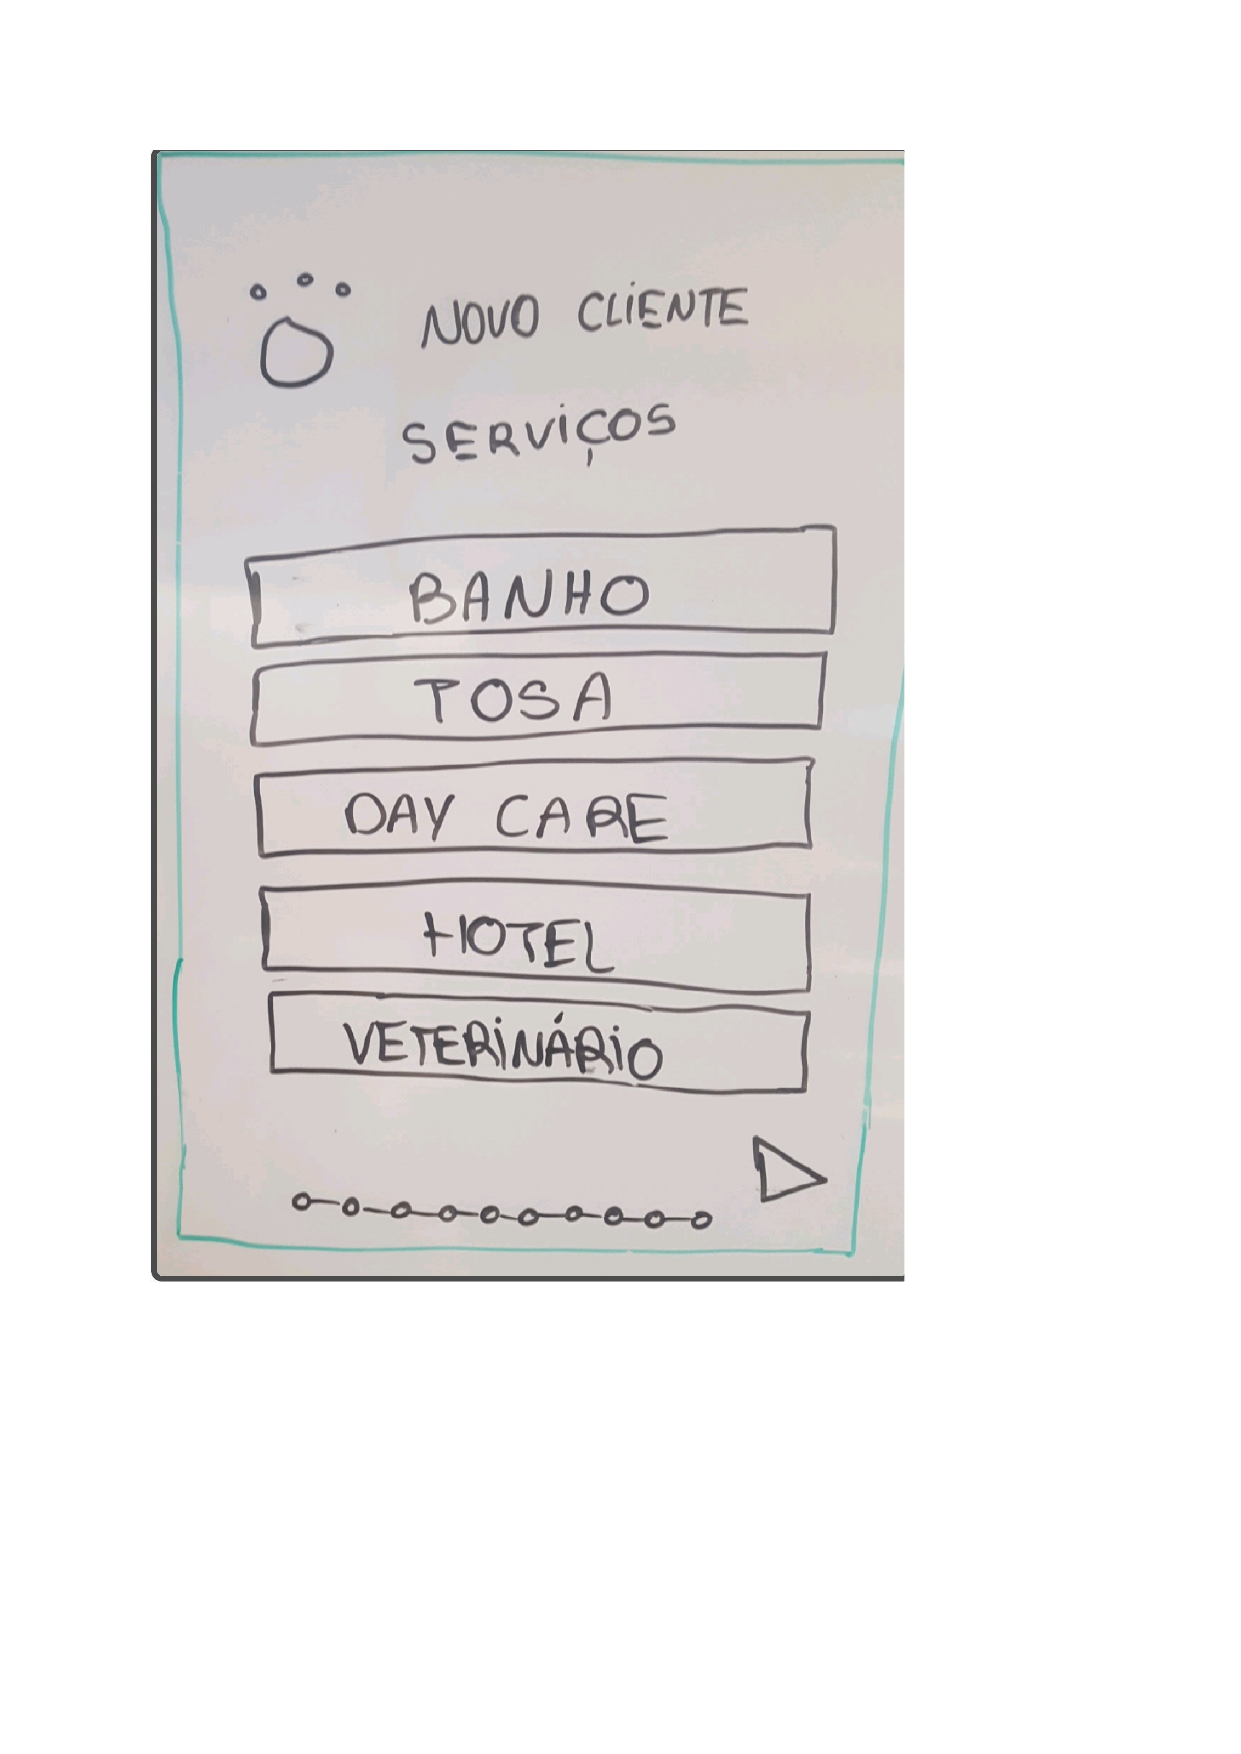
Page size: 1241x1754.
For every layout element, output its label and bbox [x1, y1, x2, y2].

picture [150, 150, 905, 1282]
